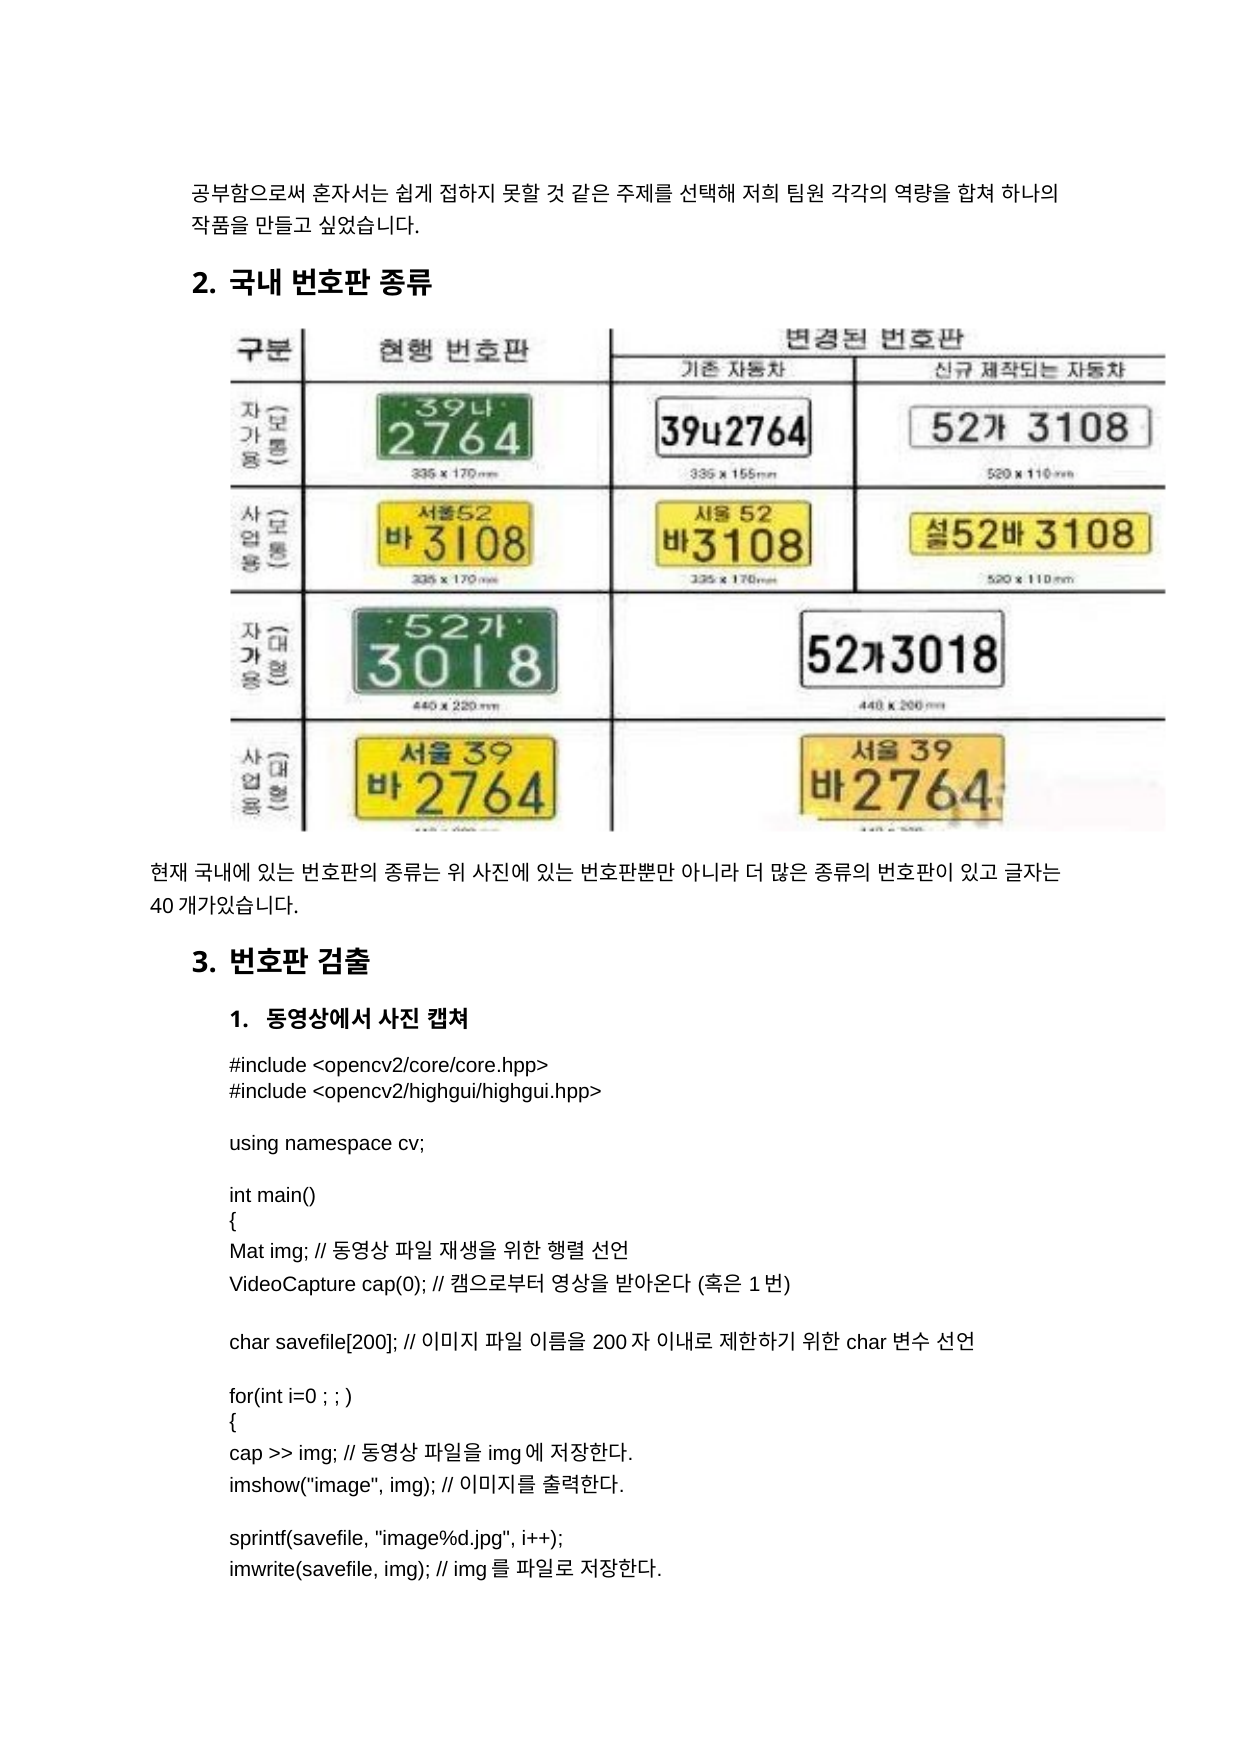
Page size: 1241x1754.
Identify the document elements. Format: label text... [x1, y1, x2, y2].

list 번호판 검출 [192, 938, 1090, 981]
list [229, 1053, 1090, 1583]
list 동영상에서 사진 캡쳐 [229, 1001, 1090, 1034]
picture [229, 321, 1170, 838]
text 현재 국내에 있는 번호판의 종류는 위 사진에 있는 번호판뿐만 아니라 더 많은 종류의 번호판이 있고 글자는 40개가있습니다. [150, 856, 1090, 919]
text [192, 177, 1090, 240]
list 국내 번호판 종류 [192, 259, 1090, 302]
